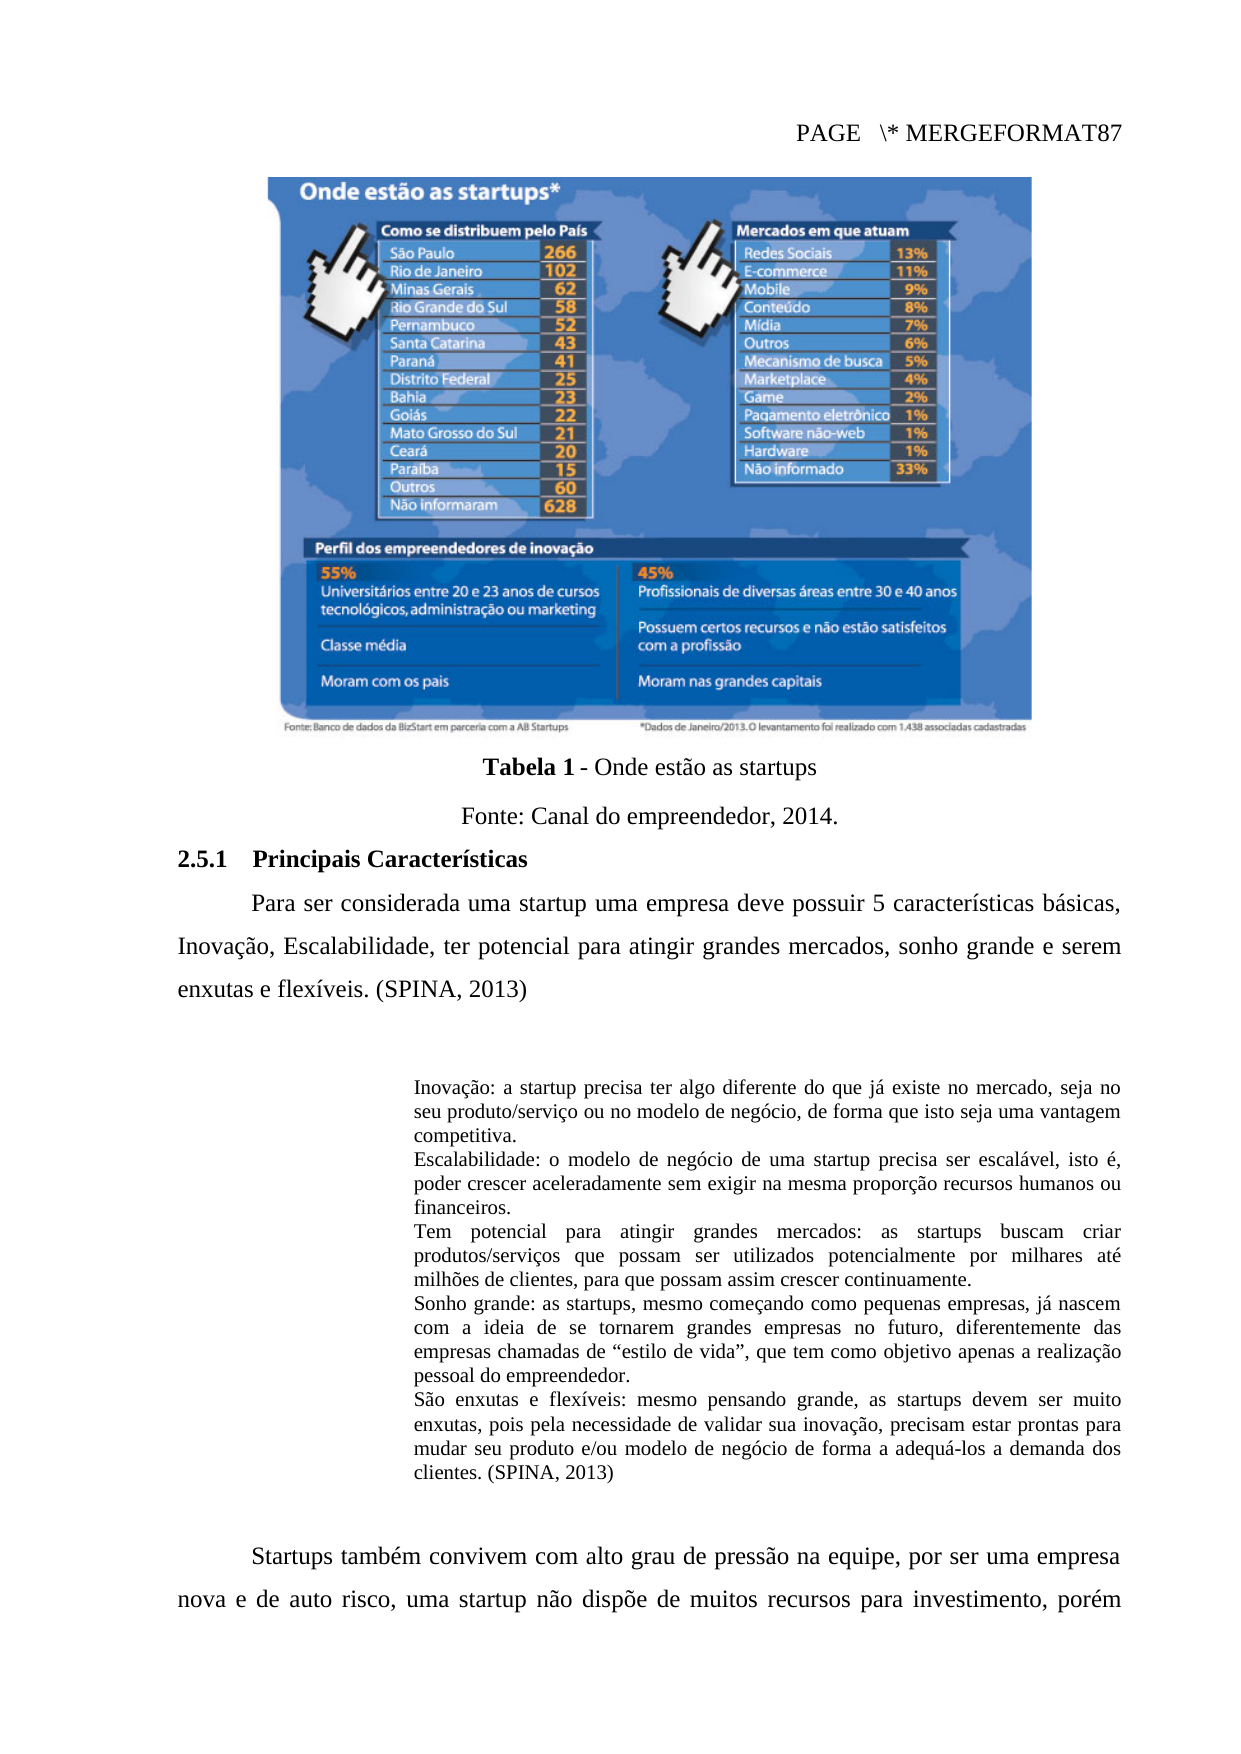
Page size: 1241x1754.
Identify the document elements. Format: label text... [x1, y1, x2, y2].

text Fonte: Canal do empreendedor, 2014. [177, 801, 1122, 830]
text Inovação: a startup precisa ter algo diferente do que já existe no mercado, seja no seu produto/serviço ou no modelo de negócio, de forma que isto seja uma vantagem competitiva. [413, 1074, 1122, 1147]
text Tem potencial para atingir grandes mercados: as startups buscam criar produtos/serviços que possam ser utilizados potencialmente por milhares até milhões de clientes, para que possam assim crescer continuamente. [413, 1219, 1122, 1291]
text Escalabilidade: o modelo de negócio de uma startup precisa ser escalável, isto é, poder crescer aceleradamente sem exigir na mesma proporção recursos humanos ou financeiros. [413, 1147, 1122, 1219]
text São enxutas e flexíveis: mesmo pensando grande, as startups devem ser muito enxutas, pois pela necessidade de validar sua inovação, precisam estar prontas para mudar seu produto e/ou modelo de negócio de forma a adequá-los a demanda dos clientes. (SPINA, 2013) [413, 1387, 1122, 1484]
picture [267, 177, 1032, 738]
text Para ser considerada uma startup uma empresa deve possuir 5 características básicas, Inovação, Escalabilidade, ter potencial para atingir grandes mercados, sonho grande e serem enxutas e flexíveis. (SPINA, 2013) [177, 888, 1122, 1003]
text Sonho grande: as startups, mesmo começando como pequenas empresas, já nascem com a ideia de se tornarem grandes empresas no futuro, diferentemente das empresas chamadas de “estilo de vida”, que tem como objetivo apenas a realização pessoal do empreendedor. [413, 1291, 1122, 1387]
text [177, 1541, 1122, 1613]
subtitle Principais Características [177, 844, 1122, 873]
text Tabela 1 - Onde estão as startups [177, 752, 1122, 781]
